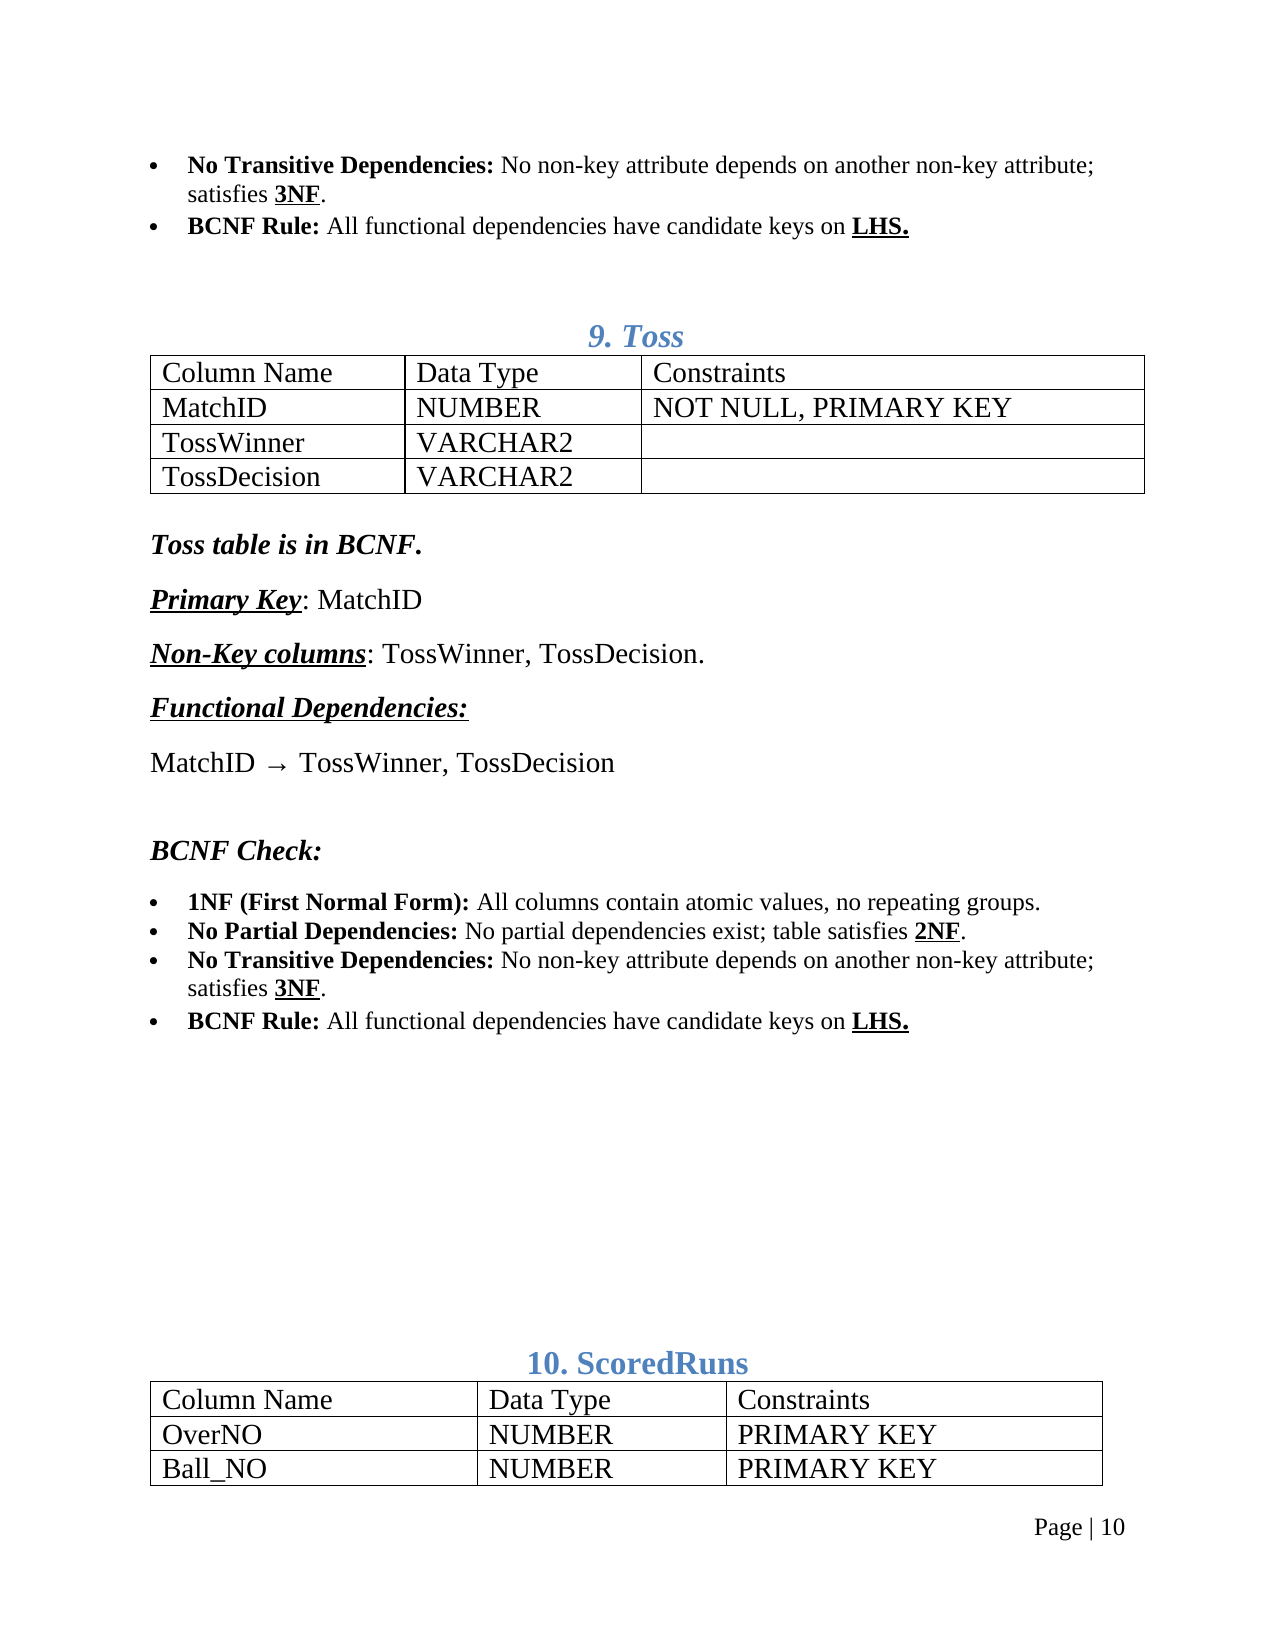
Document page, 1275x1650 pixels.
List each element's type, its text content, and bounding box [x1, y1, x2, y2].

text MatchID → TossWinner, TossDecision [150, 745, 1125, 778]
table_cell NUMBER [478, 1417, 726, 1450]
table_header Constraints [727, 1382, 1102, 1416]
text Functional Dependencies: [150, 691, 1125, 724]
table_cell OverNO [151, 1417, 477, 1450]
table_cell [642, 459, 1144, 493]
table_header Data Type [478, 1382, 726, 1416]
table_cell TossWinner [151, 425, 404, 458]
table_cell PRIMARY KEY [727, 1417, 1102, 1450]
table_cell [642, 425, 1144, 458]
table_header Data Type [406, 356, 641, 389]
list 1NF (First Normal Form): All columns contain atomic values, no repeating groups. [150, 887, 1125, 916]
list No Transitive Dependencies: No non-key attribute depends on another non-key attribute; satisfies 3NF. [150, 945, 1125, 1002]
table_header Column Name [151, 1382, 477, 1416]
table_header Column Name [151, 356, 404, 389]
table_cell VARCHAR2 [406, 459, 641, 493]
table_cell NUMBER [406, 390, 641, 424]
table_cell NUMBER [478, 1451, 726, 1485]
table_cell TossDecision [151, 459, 404, 493]
list No Transitive Dependencies: No non-key attribute depends on another non-key attribute; satisfies 3NF. [150, 150, 1125, 207]
text 9. Toss [150, 316, 1125, 354]
table_cell VARCHAR2 [406, 425, 641, 458]
text Toss table is in BCNF. [150, 494, 1125, 561]
text Primary Key: MatchID [150, 582, 1125, 615]
list No Partial Dependencies: No partial dependencies exist; table satisfies 2NF. [150, 916, 1125, 945]
text Non-Key columns: TossWinner, TossDecision. [150, 636, 1125, 670]
table_header Constraints [642, 356, 1144, 389]
table_cell NOT NULL, PRIMARY KEY [642, 390, 1144, 424]
list BCNF Rule: All functional dependencies have candidate keys on LHS. [150, 1002, 1125, 1036]
list BCNF Rule: All functional dependencies have candidate keys on LHS. [150, 207, 1125, 241]
table_cell Ball_NO [151, 1451, 477, 1485]
table_cell PRIMARY KEY [727, 1451, 1102, 1485]
text BCNF Check: [150, 799, 1125, 866]
text 10. ScoredRuns [150, 1343, 1125, 1381]
table_cell MatchID [151, 390, 404, 424]
